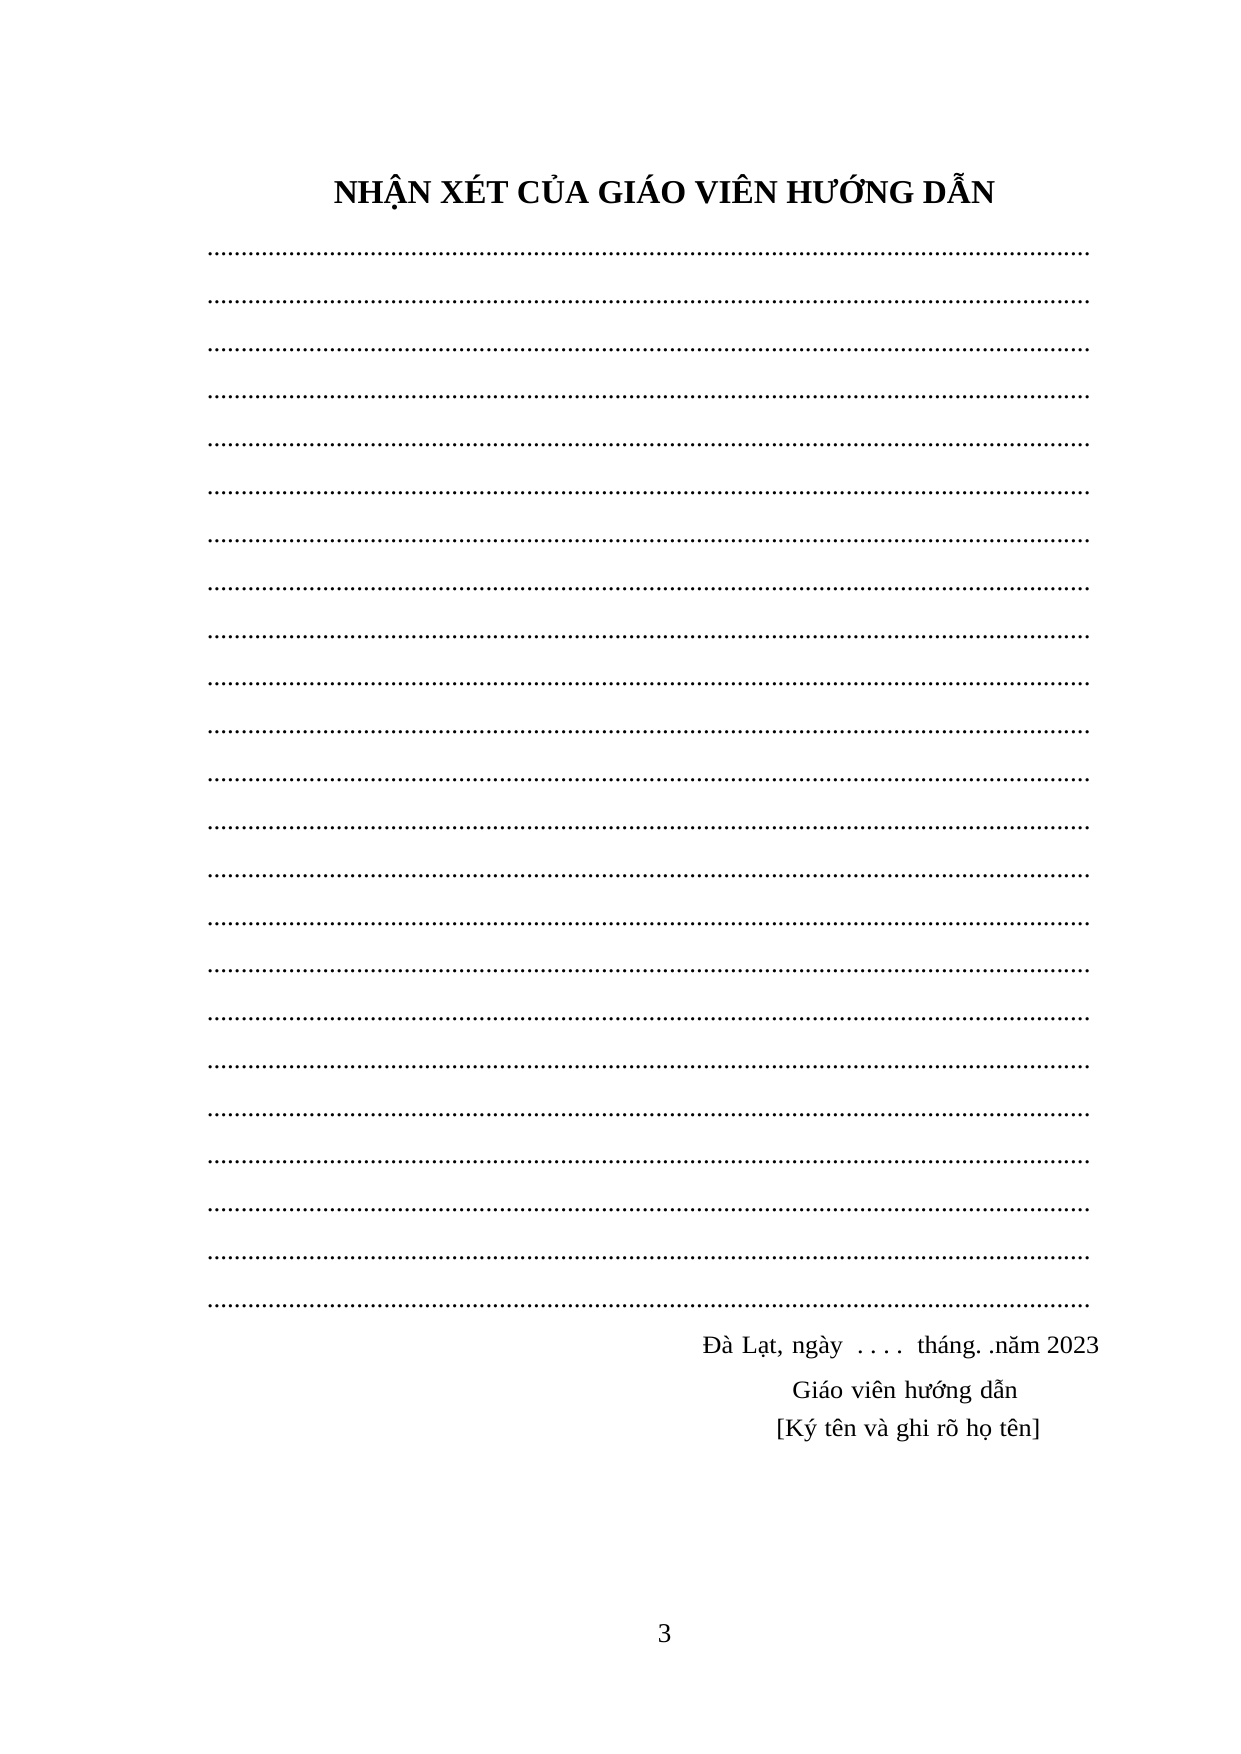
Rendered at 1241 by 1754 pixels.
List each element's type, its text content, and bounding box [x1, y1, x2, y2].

text Giáo viên hướng dẫn [Ký tên và ghi rõ họ tên] [738, 1375, 1078, 1441]
text NHẬN XÉT CỦA GIÁO VIÊN HƯỚNG DẪN [207, 173, 1122, 211]
text Đà Lạt, ngày . . . . tháng năm 2023 [679, 1330, 1122, 1359]
